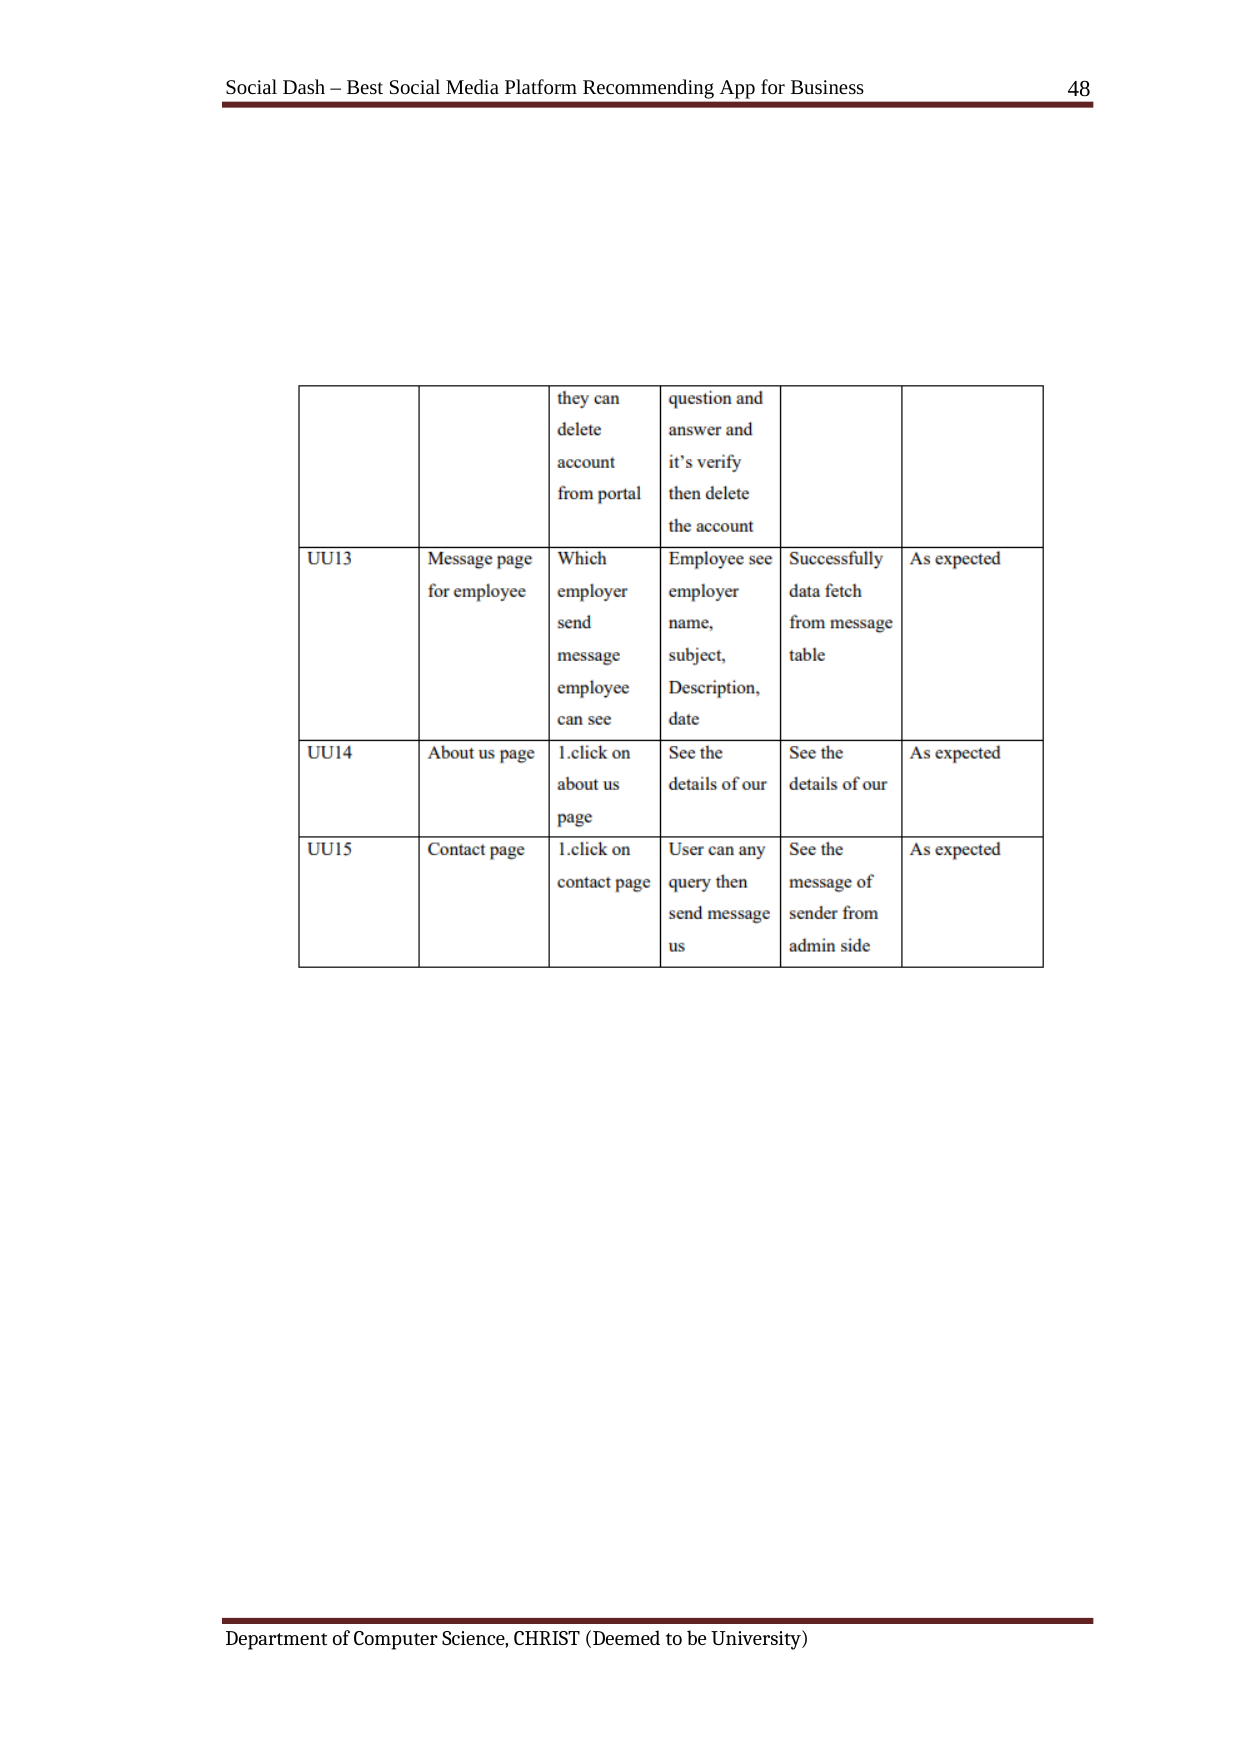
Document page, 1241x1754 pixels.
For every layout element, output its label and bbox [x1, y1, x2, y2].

picture [281, 365, 1064, 978]
